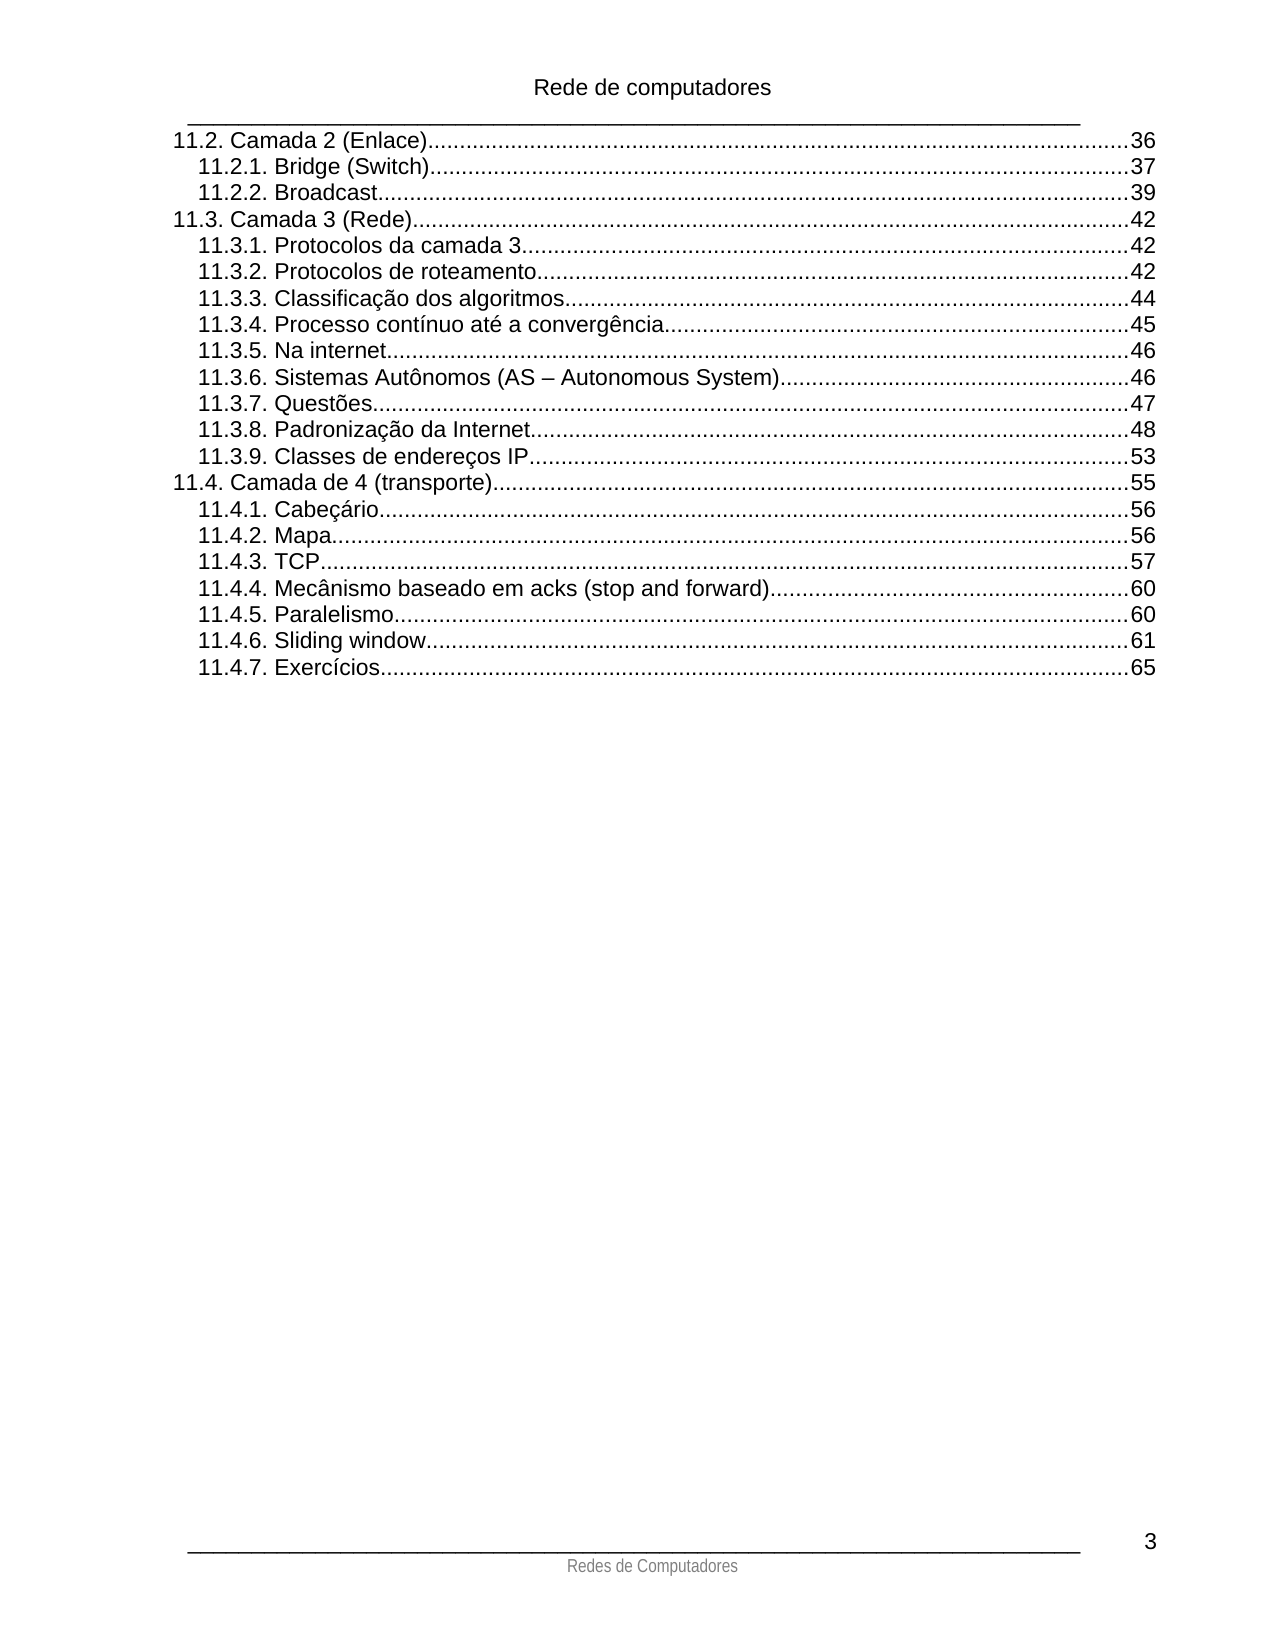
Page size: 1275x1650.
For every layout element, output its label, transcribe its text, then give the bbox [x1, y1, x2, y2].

text 11.4.4. Mecânismo baseado em acks (stop and forward) 60 [198, 574, 1157, 601]
text 11.3.1. Protocolos da camada 3 42 [198, 232, 1157, 258]
text 11.4.3. TCP 57 [198, 548, 1157, 574]
text 11.2.2. Broadcast 39 [198, 179, 1157, 206]
text 11.3.4. Processo contínuo até a convergência. 45 [198, 311, 1157, 337]
text 11.2. Camada 2 (Enlace) 36 [173, 127, 1157, 153]
text 11.3.2. Protocolos de roteamento 42 [198, 258, 1157, 285]
text 11.4.5. Paralelismo 60 [198, 601, 1157, 627]
text 11.4.2. Mapa 56 [198, 522, 1157, 548]
text 11.4.6. Sliding window 61 [198, 627, 1157, 654]
text 11.3.7. Questões 47 [198, 390, 1157, 416]
text 11.4.1. Cabeçário 56 [198, 496, 1157, 522]
text 11.3.9. Classes de endereços IP 53 [198, 443, 1157, 469]
text 11.3.6. Sistemas Autônomos (AS – Autonomous System) 46 [198, 364, 1157, 390]
text 11.4.7. Exercícios 65 [198, 654, 1157, 680]
text 11.3.3. Classificação dos algoritmos 44 [198, 285, 1157, 311]
text 11.3.5. Na internet 46 [198, 337, 1157, 364]
text 11.3. Camada 3 (Rede) 42 [173, 206, 1157, 232]
text 11.2.1. Bridge (Switch) 37 [198, 153, 1157, 179]
text 11.4. Camada de 4 (transporte) 55 [173, 469, 1157, 496]
text 11.3.8. Padronização da Internet 48 [198, 416, 1157, 443]
